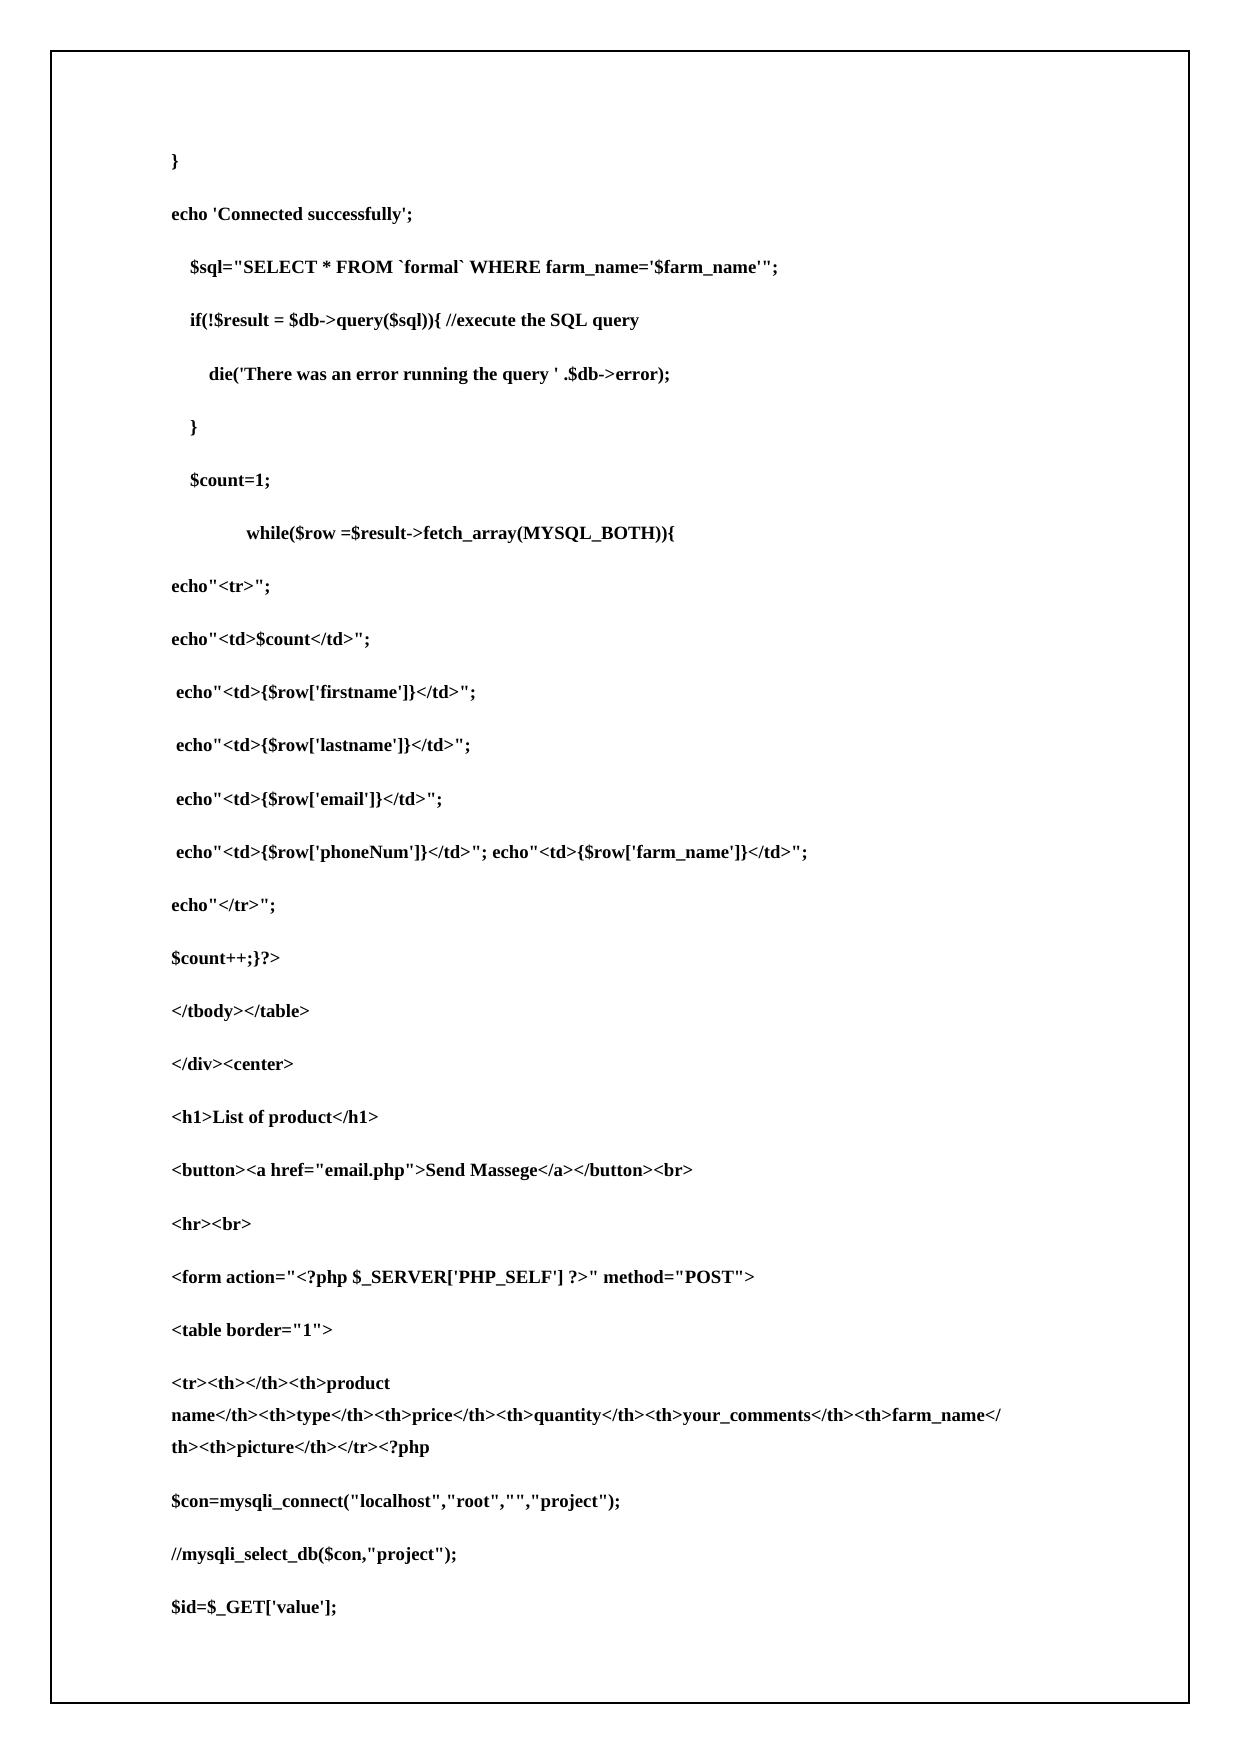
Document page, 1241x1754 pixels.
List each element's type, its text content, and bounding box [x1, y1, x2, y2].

text echo"<td>{$row['firstname']}</td>"; [171, 681, 1053, 703]
text if(!$result = $db->query($sql)){ //execute the SQL query [171, 309, 1053, 331]
text echo"<td>{$row['email']}</td>"; [171, 787, 1053, 809]
text <table border="1"> [171, 1319, 1053, 1340]
text $count++;}?> [171, 947, 1053, 968]
text <tr><th></th><th>product name</th><th>type</th><th>price</th><th>quantity</th><th>your_comments</th><th>farm_name</th><th>picture</th></tr><?php [171, 1372, 1053, 1458]
text $con=mysqli_connect("localhost","root","","project"); [171, 1489, 1053, 1511]
text echo"</tr>"; [171, 894, 1053, 915]
text $sql="SELECT * FROM `formal` WHERE farm_name='$farm_name'"; [171, 256, 1053, 278]
text echo"<tr>"; [171, 575, 1053, 597]
text $id=$_GET['value']; [171, 1596, 1053, 1617]
text echo"<td>{$row['phoneNum']}</td>"; echo"<td>{$row['farm_name']}</td>"; [171, 841, 1053, 862]
text </div><center> [171, 1053, 1053, 1075]
text } [171, 416, 1053, 437]
text echo"<td>$count</td>"; [171, 628, 1053, 650]
text $count=1; [171, 469, 1053, 490]
text </tbody></table> [171, 1000, 1053, 1022]
text die('There was an error running the query ' .$db->error); [171, 362, 1053, 384]
text <form action="<?php $_SERVER['PHP_SELF'] ?>" method="POST"> [171, 1266, 1053, 1287]
text <hr><br> [171, 1212, 1053, 1234]
text //mysqli_select_db($con,"project"); [171, 1543, 1053, 1564]
text <button><a href="email.php">Send Massege</a></button><br> [171, 1159, 1053, 1181]
text <h1>List of product</h1> [171, 1106, 1053, 1128]
text echo"<td>{$row['lastname']}</td>"; [171, 734, 1053, 756]
text while($row =$result->fetch_array(MYSQL_BOTH)){ [171, 522, 1053, 543]
text } [171, 150, 1053, 172]
text echo 'Connected successfully'; [171, 203, 1053, 225]
